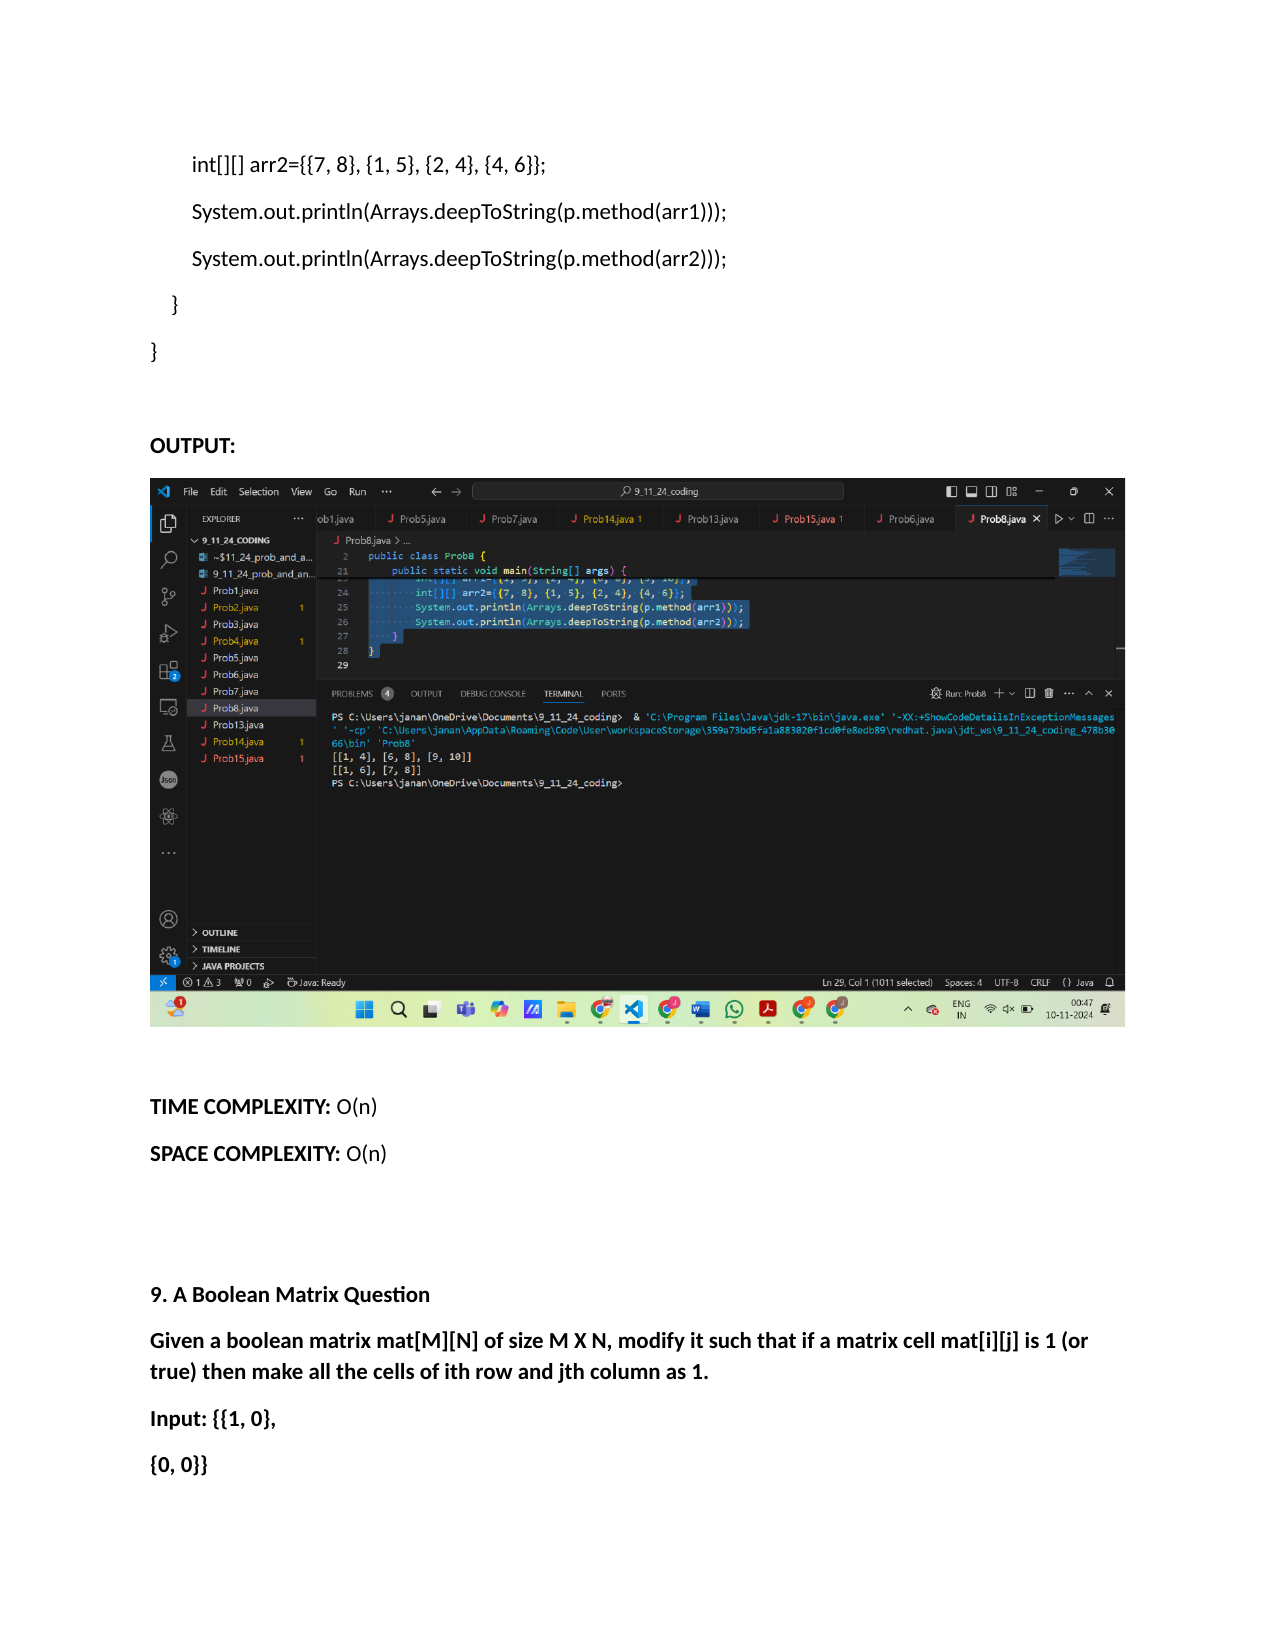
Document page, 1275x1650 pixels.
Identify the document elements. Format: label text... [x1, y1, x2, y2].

text } [150, 337, 1125, 366]
picture [150, 478, 1125, 1027]
text OUTPUT: [150, 431, 1125, 459]
text SPACE COMPLEXITY: O(n) [150, 1139, 1125, 1167]
text } [150, 291, 1125, 319]
text System.out.println(Arrays.deepToString(p.method(arr1))); [150, 197, 1125, 225]
text Given a boolean matrix mat[M][N] of size M X N, modify it such that if a matrix cell mat[i][j] is 1 (or true) then make all the cells of ith row and jth column as 1. [150, 1327, 1125, 1385]
text int[][] arr2={{7, 8}, {1, 5}, {2, 4}, {4, 6}}; [150, 150, 1125, 178]
text System.out.println(Arrays.deepToString(p.method(arr2))); [150, 244, 1125, 272]
text Input: {{1, 0}, [150, 1404, 1125, 1432]
text TIME COMPLEXITY: O(n) [150, 1092, 1125, 1120]
text 9. A Boolean Matrix Question [150, 1280, 1125, 1308]
text {0, 0}} [150, 1451, 1125, 1479]
